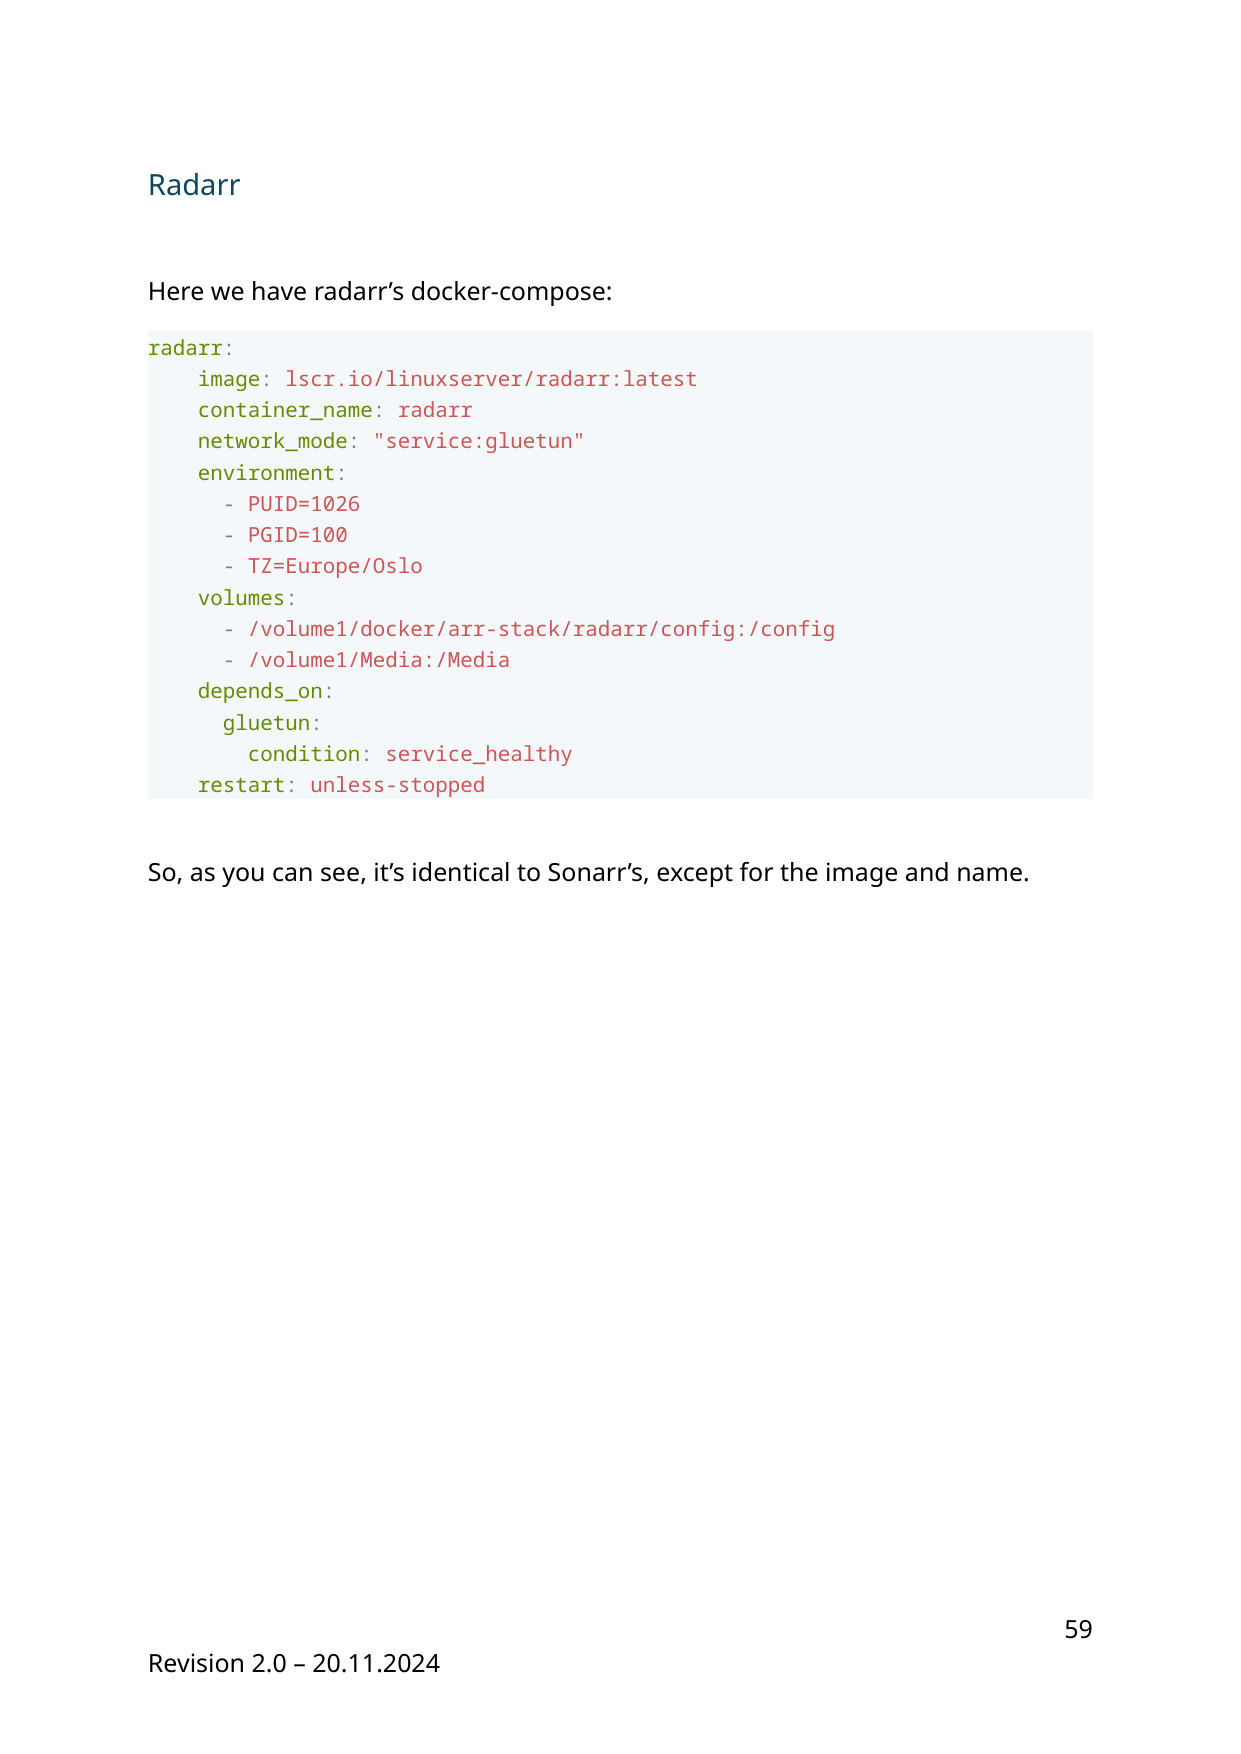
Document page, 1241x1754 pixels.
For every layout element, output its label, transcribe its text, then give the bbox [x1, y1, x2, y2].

text container_name: radarr [148, 392, 1093, 424]
text condition: service_healthy [148, 736, 1093, 767]
text network_mode: "service:gluetun" [148, 424, 1093, 455]
text - /volume1/Media:/Media [148, 642, 1093, 674]
text gluetun: [148, 705, 1093, 736]
text - PUID=1026 [148, 486, 1093, 517]
text radarr: [148, 330, 1093, 361]
text image: lscr.io/linuxserver/radarr:latest [148, 361, 1093, 392]
text Here we have radarr’s docker-compose: [148, 274, 1093, 308]
text - PGID=100 [148, 517, 1093, 549]
text - TZ=Europe/Oslo [148, 549, 1093, 580]
text restart: unless-stopped [148, 767, 1093, 799]
text - /volume1/docker/arr-stack/radarr/config:/config [148, 611, 1093, 642]
text environment: [148, 455, 1093, 486]
subtitle Radarr [148, 164, 1093, 204]
text So, as you can see, it’s identical to Sonarr’s, except for the image and name. [148, 854, 1093, 888]
text depends_on: [148, 674, 1093, 705]
text volumes: [148, 580, 1093, 611]
